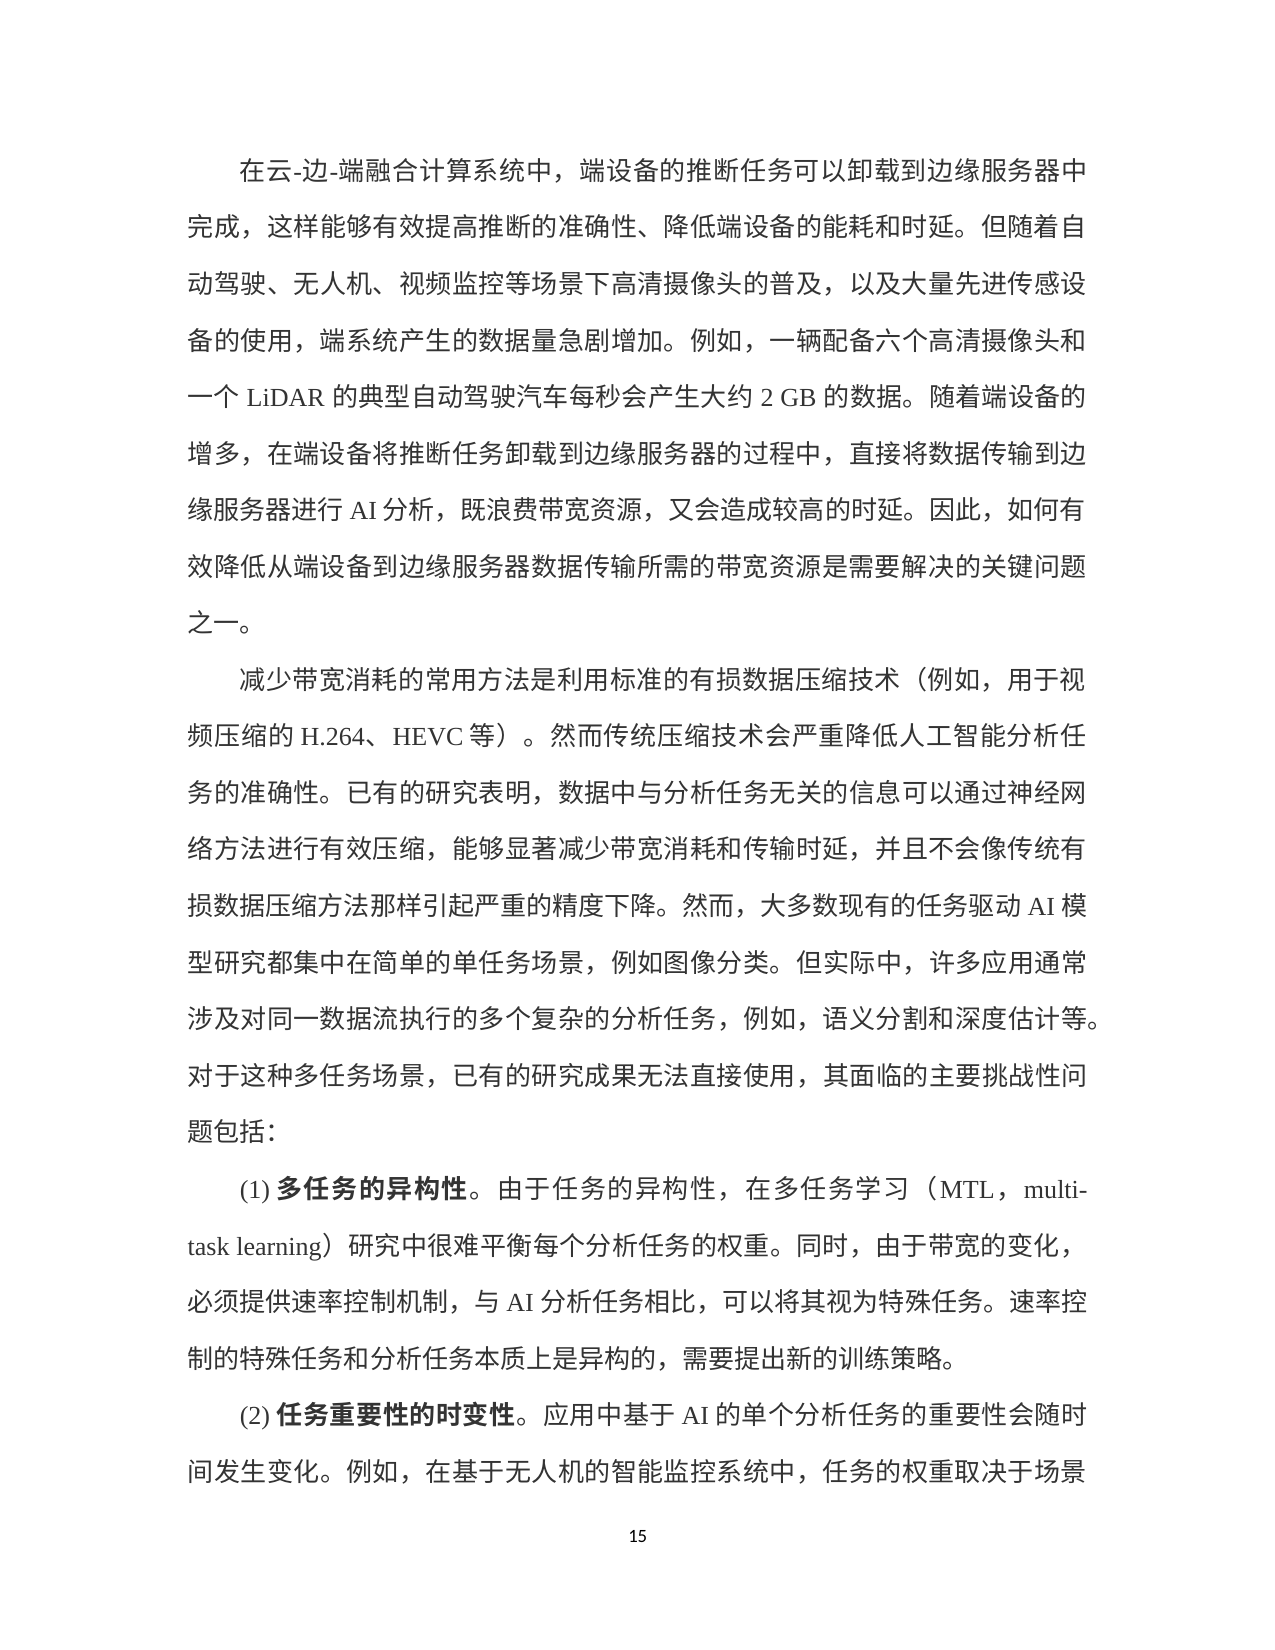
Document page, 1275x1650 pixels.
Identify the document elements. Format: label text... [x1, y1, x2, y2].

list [187, 1394, 1087, 1489]
text 在云-边-端融合计算系统中，端设备的推断任务可以卸载到边缘服务器中完成，这样能够有效提高推断的准确性、降低端设备的能耗和时延。但随着自动驾驶、无人机、视频监控等场景下高清摄像头的普及，以及大量先进传感设备的使用，端系统产生的数据量急剧增加。例如，一辆配备六个高清摄像头和一个 LiDAR 的典型自动驾驶汽车每秒会产生大约 2 GB 的数据。随着端设备的增多，在端设备将推断任务卸载到边缘服务器的过程中，直接将数据传输到边缘服务器进行AI分析，既浪费带宽资源，又会造成较高的时延。因此，如何有效降低从端设备到边缘服务器数据传输所需的带宽资源是需要解决的关键问题之一。 [187, 150, 1087, 640]
list 多任务的异构性。由于任务的异构性，在多任务学习（MTL，multi-task learning）研究中很难平衡每个分析任务的权重。同时，由于带宽的变化，必须提供速率控制机制，与 AI 分析任务相比，可以将其视为特殊任务。速率控制的特殊任务和分析任务本质上是异构的，需要提出新的训练策略。 [187, 1168, 1087, 1376]
text 减少带宽消耗的常用方法是利用标准的有损数据压缩技术（例如，用于视频压缩的H.264、HEVC等）。然而传统压缩技术会严重降低人工智能分析任务的准确性。已有的研究表明，数据中与分析任务无关的信息可以通过神经网络方法进行有效压缩，能够显著减少带宽消耗和传输时延，并且不会像传统有损数据压缩方法那样引起严重的精度下降。然而，大多数现有的任务驱动 AI 模型研究都集中在简单的单任务场景，例如图像分类。但实际中，许多应用通常涉及对同一数据流执行的多个复杂的分析任务，例如，语义分割和深度估计等。对于这种多任务场景，已有的研究成果无法直接使用，其面临的主要挑战性问题包括： [187, 659, 1087, 1149]
